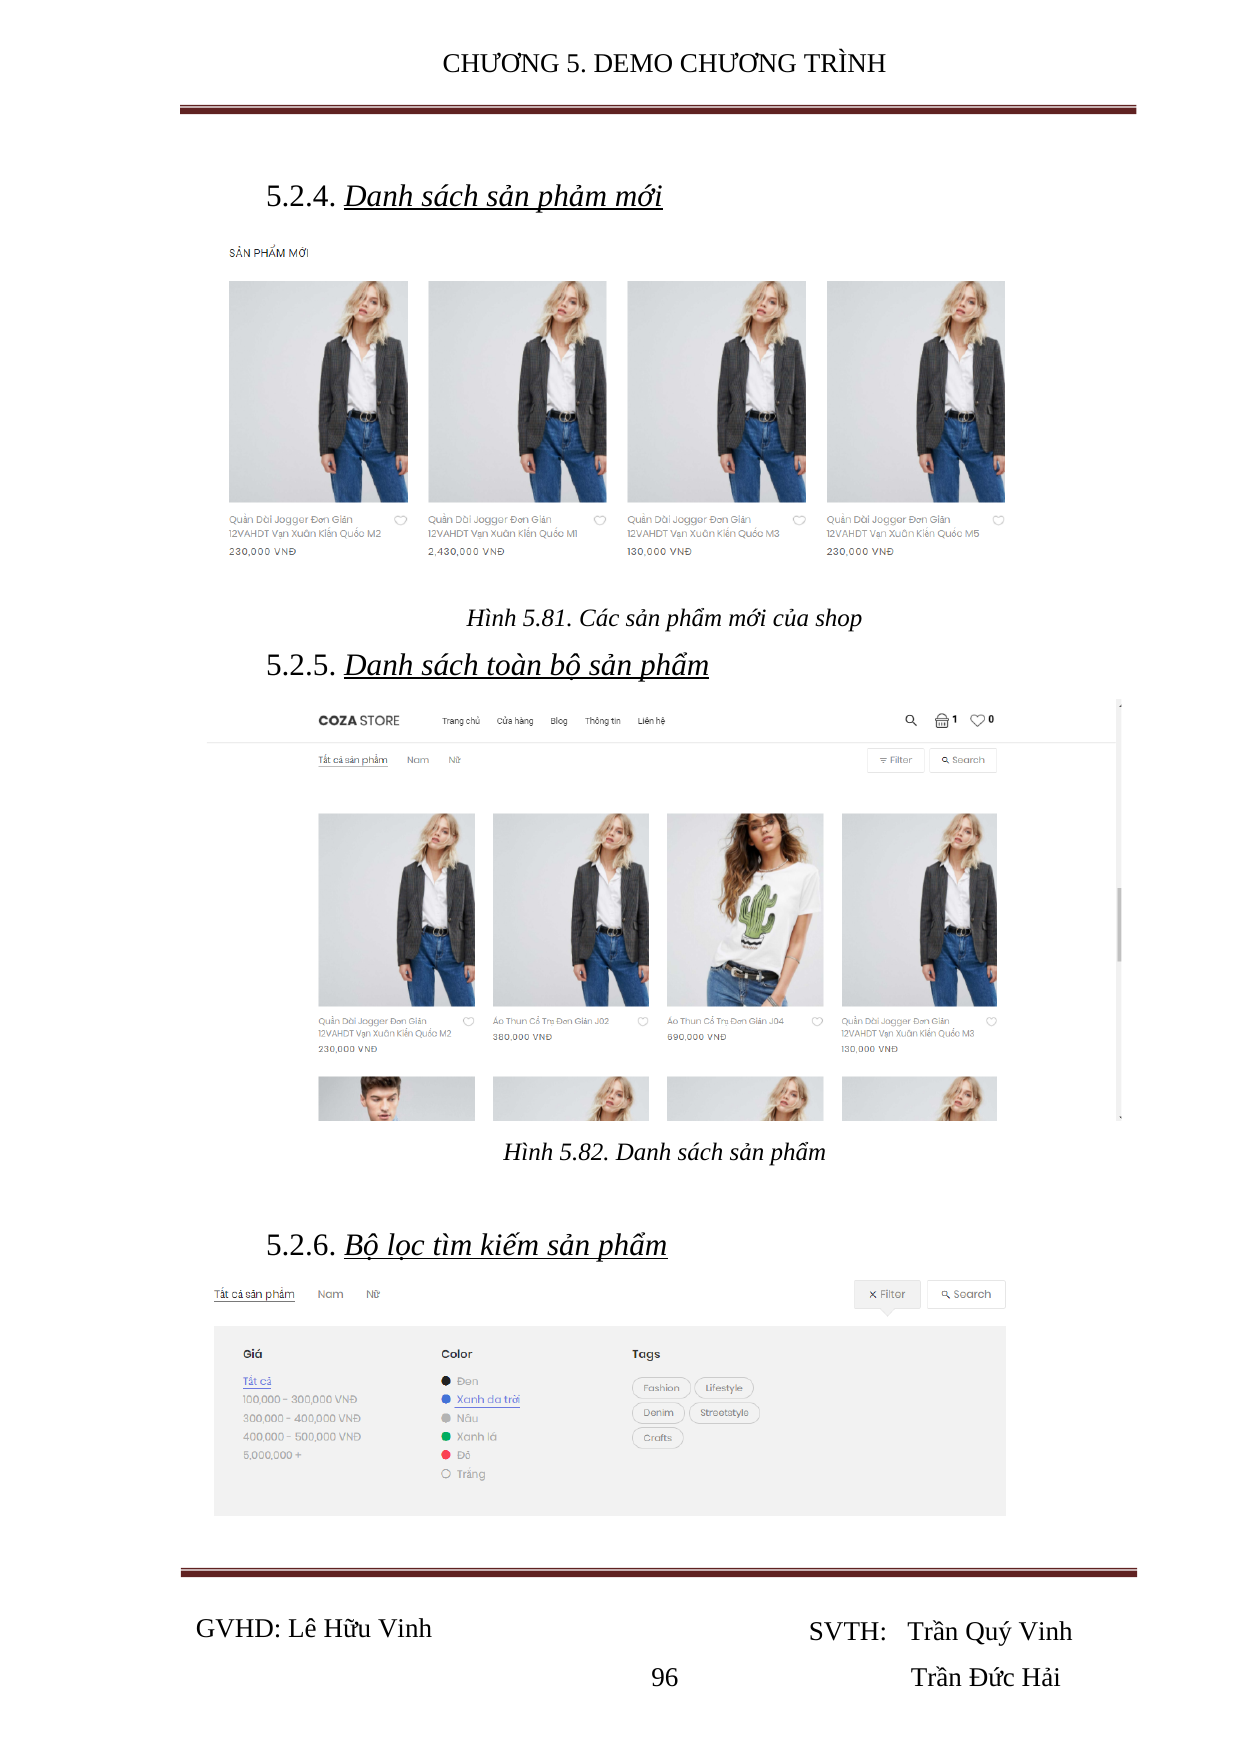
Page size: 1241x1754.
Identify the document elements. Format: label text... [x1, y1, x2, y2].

picture [206, 699, 1122, 1121]
subtitle Danh sách toàn bộ sản phẩm [207, 646, 1122, 682]
picture [206, 231, 1122, 588]
subtitle Bộ lọc tìm kiếm sản phẩm [207, 1226, 1122, 1262]
picture [206, 1280, 1122, 1540]
subtitle Danh sách sản phảm mới [207, 177, 1122, 213]
